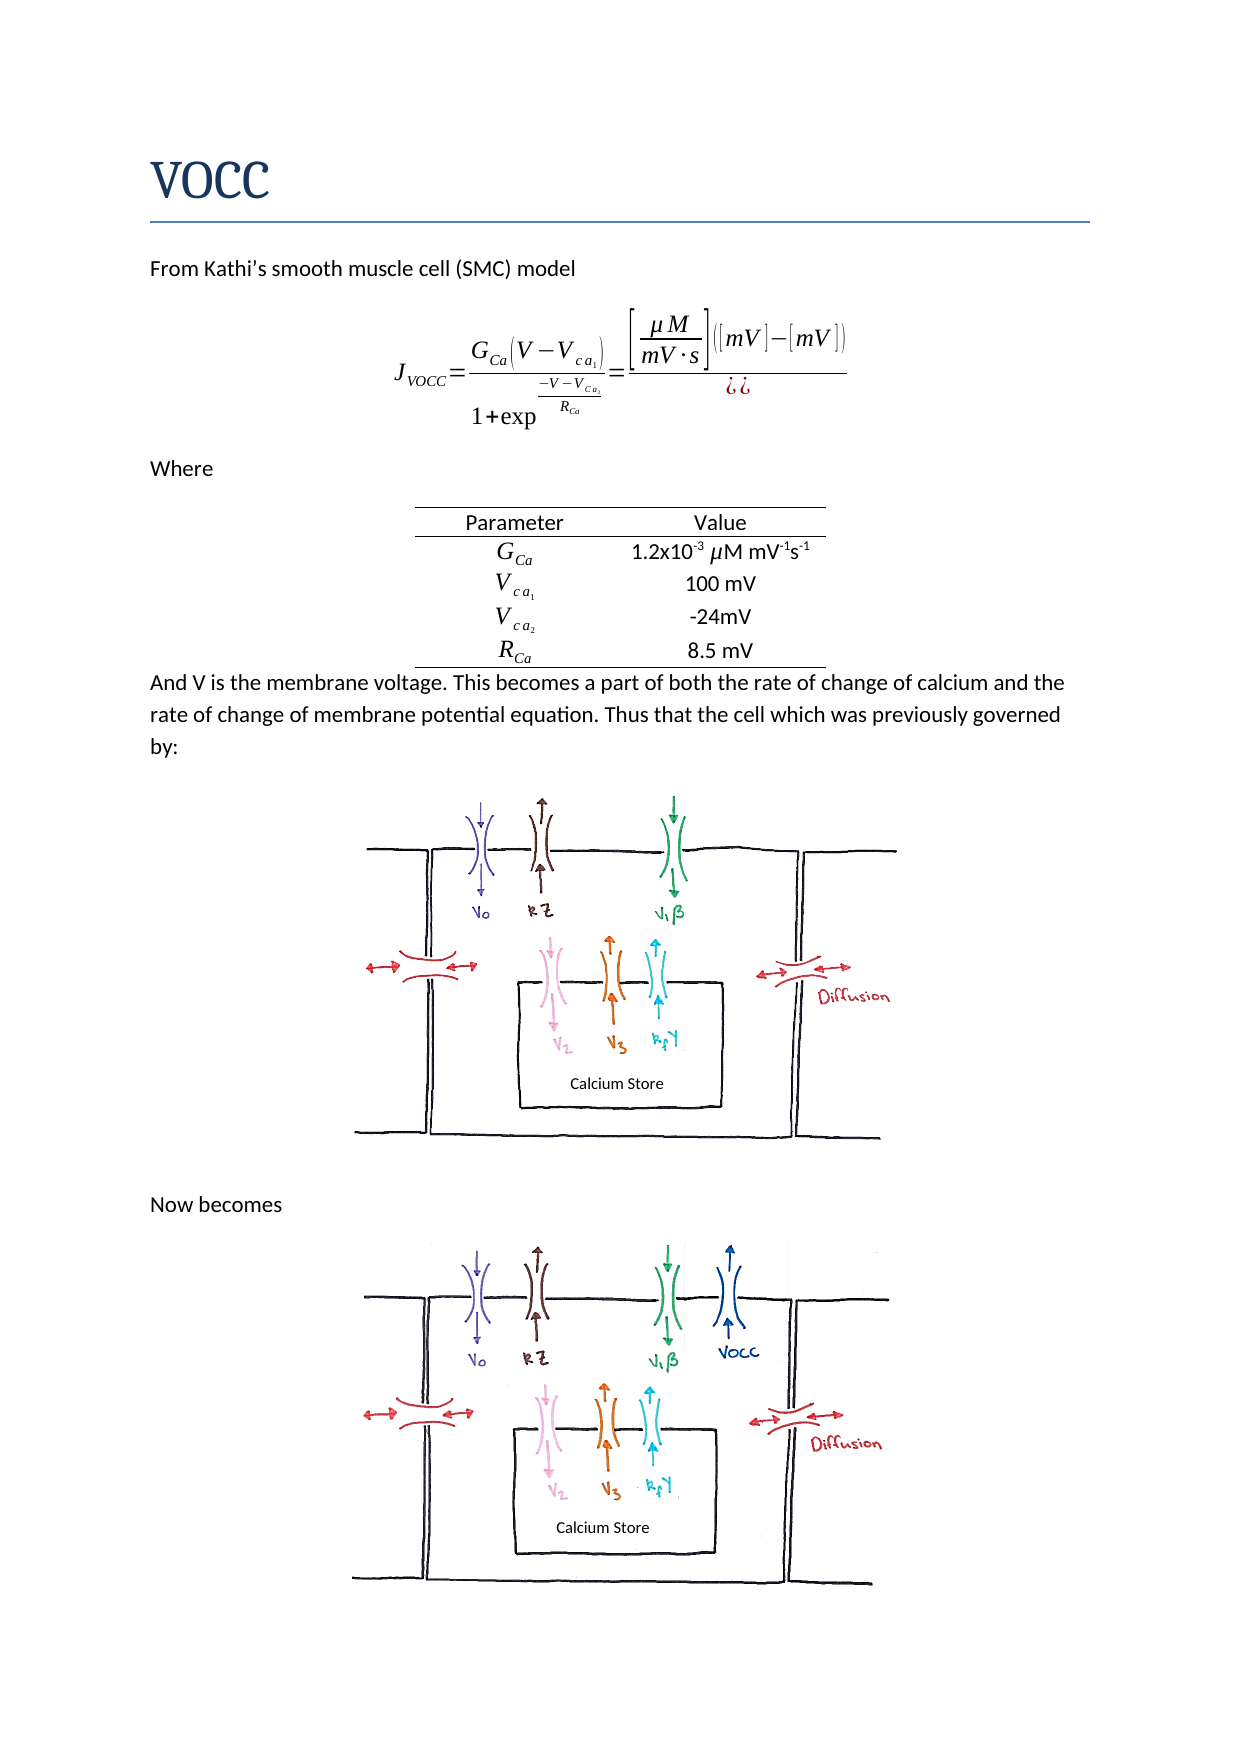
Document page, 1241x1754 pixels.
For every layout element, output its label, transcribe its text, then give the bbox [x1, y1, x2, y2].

table_cell [415, 537, 615, 569]
table_cell -24mV [615, 602, 826, 636]
table_cell 100 mV [615, 569, 826, 602]
table_cell 1.2x10-3 M mV-1s-1 [615, 537, 826, 569]
table_header Parameter [415, 508, 615, 536]
text From Kathi’s smooth muscle cell (SMC) model [150, 254, 1090, 282]
table_header Value [615, 508, 826, 536]
table_cell [415, 602, 615, 636]
picture [329, 785, 911, 1165]
table_cell [415, 569, 615, 602]
title VOCC [150, 150, 1090, 221]
picture [345, 1242, 895, 1597]
text Now becomes [150, 1190, 1090, 1218]
table_cell 8.5 mV [615, 636, 826, 667]
text Where [150, 454, 1090, 482]
table_cell [415, 636, 615, 667]
text And V is the membrane voltage. This becomes a part of both the rate of change of calcium and the rate of change of membrane potential equation. Thus that the cell which was previously governed by: [150, 668, 1090, 761]
